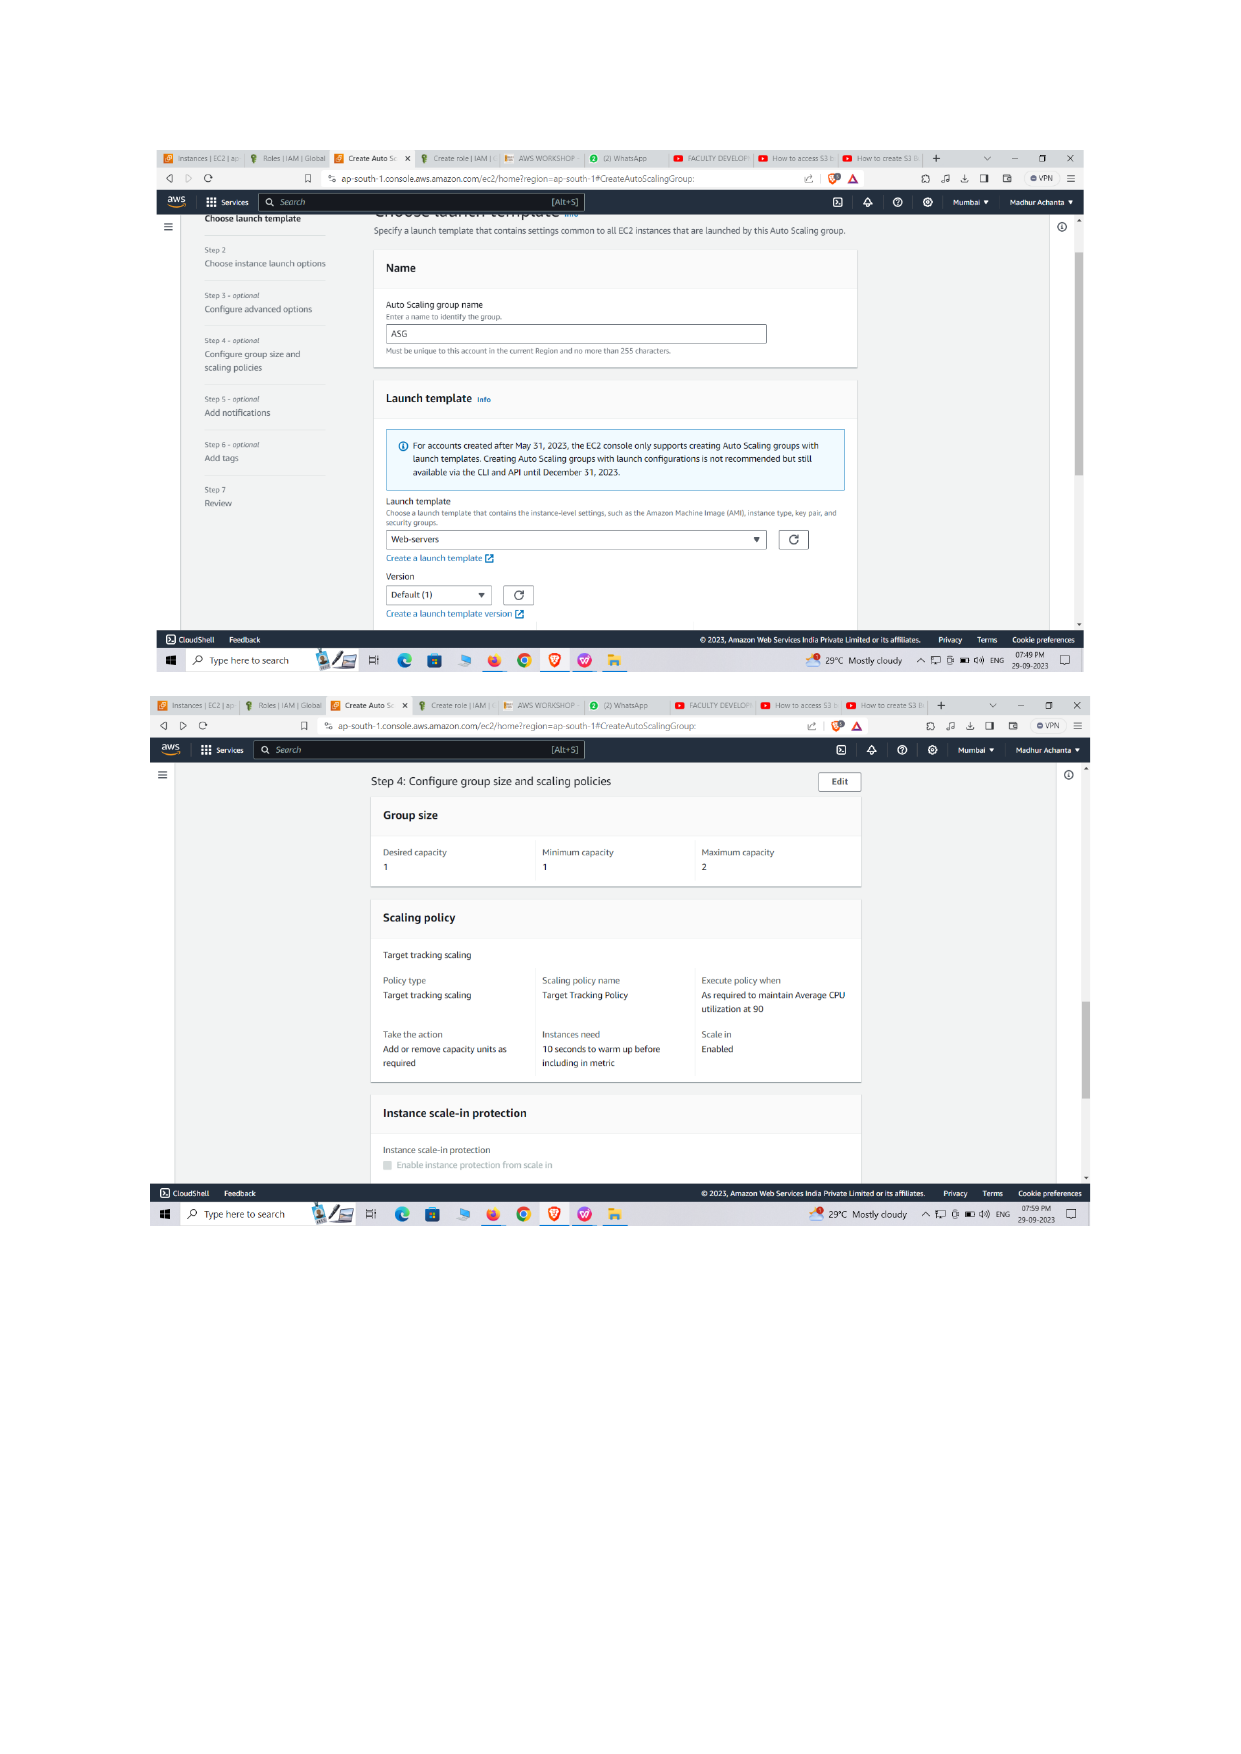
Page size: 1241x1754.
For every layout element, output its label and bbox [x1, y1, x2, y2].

picture [150, 696, 1091, 1226]
picture [156, 150, 1084, 672]
